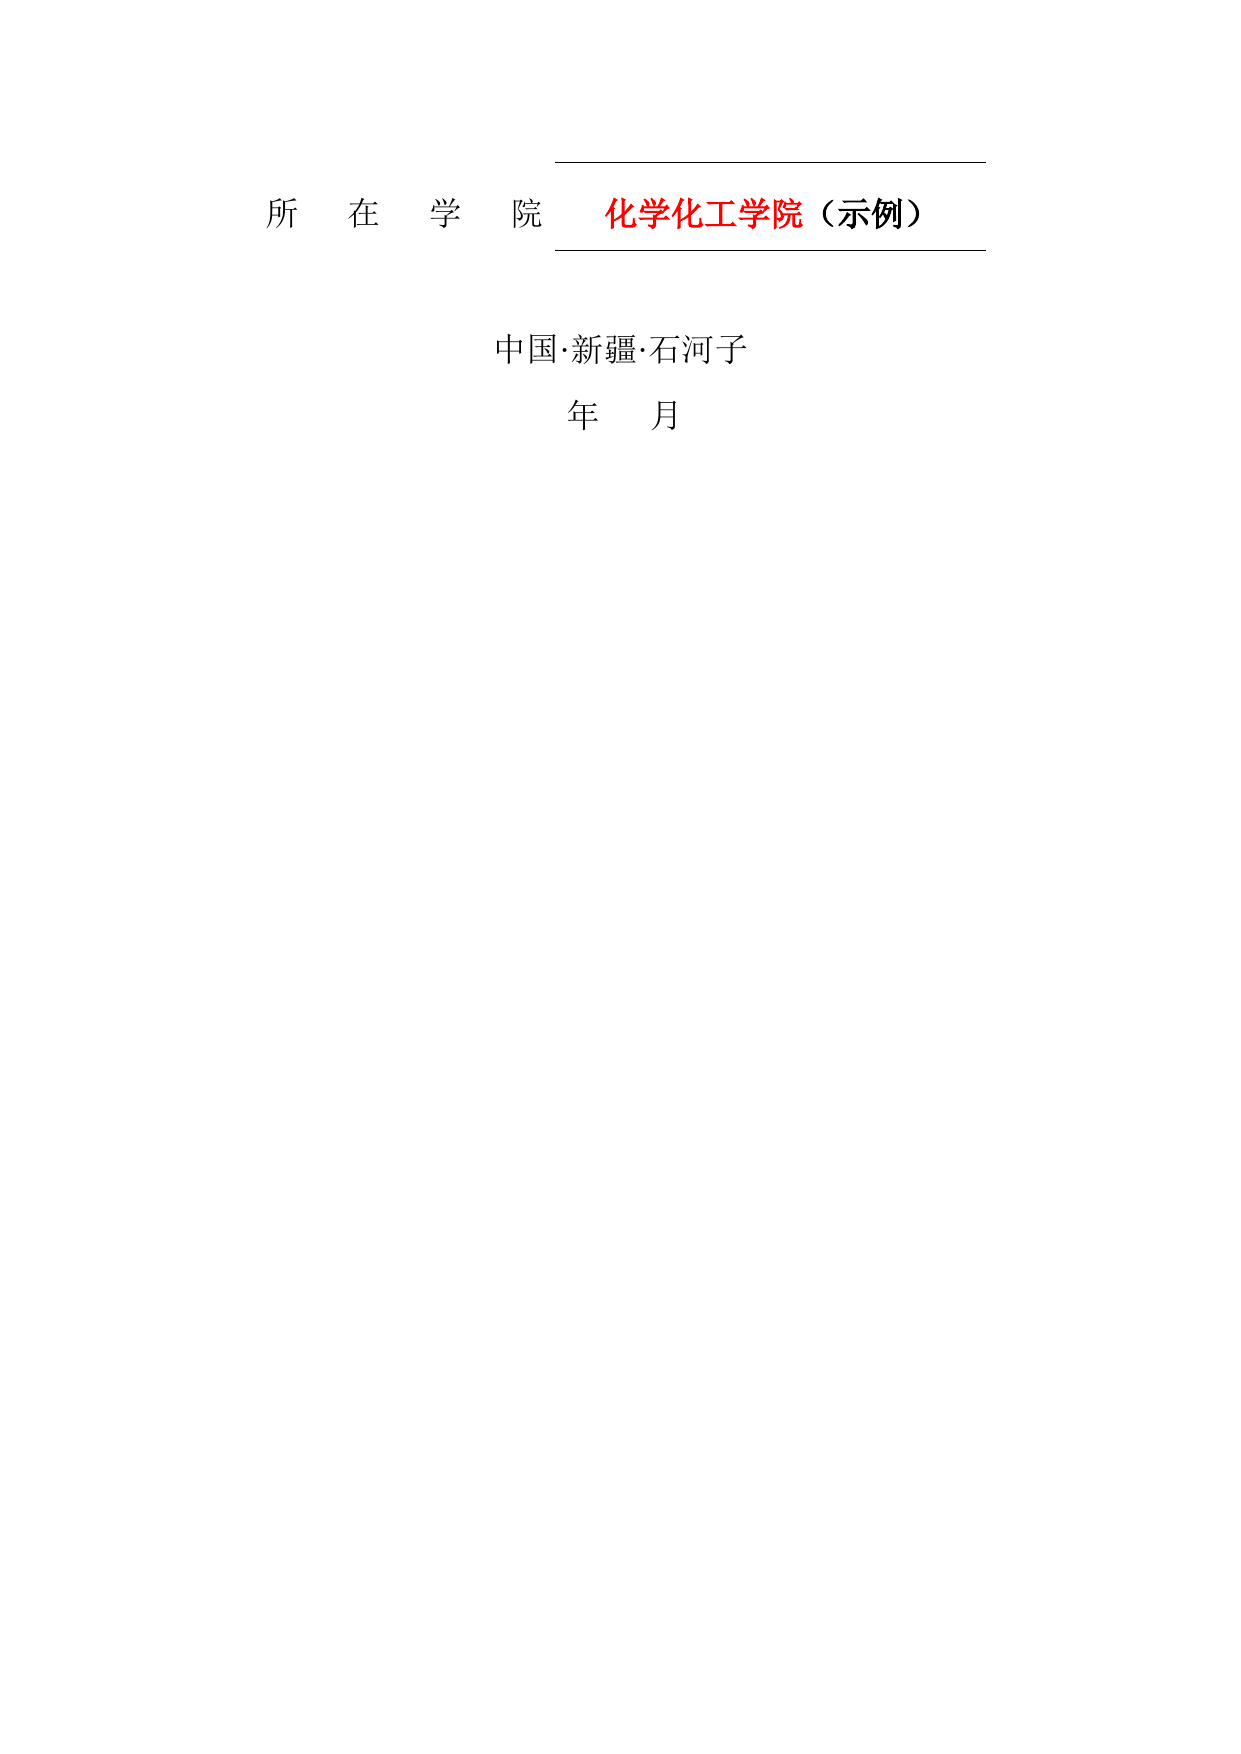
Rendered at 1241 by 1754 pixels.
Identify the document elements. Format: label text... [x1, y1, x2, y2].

table_cell 化学化工学院（示例） [555, 163, 986, 249]
text 中国·新疆·石河子 [148, 316, 1092, 381]
table_cell 所在学院 [254, 162, 555, 249]
text 年 月 [148, 381, 1092, 446]
